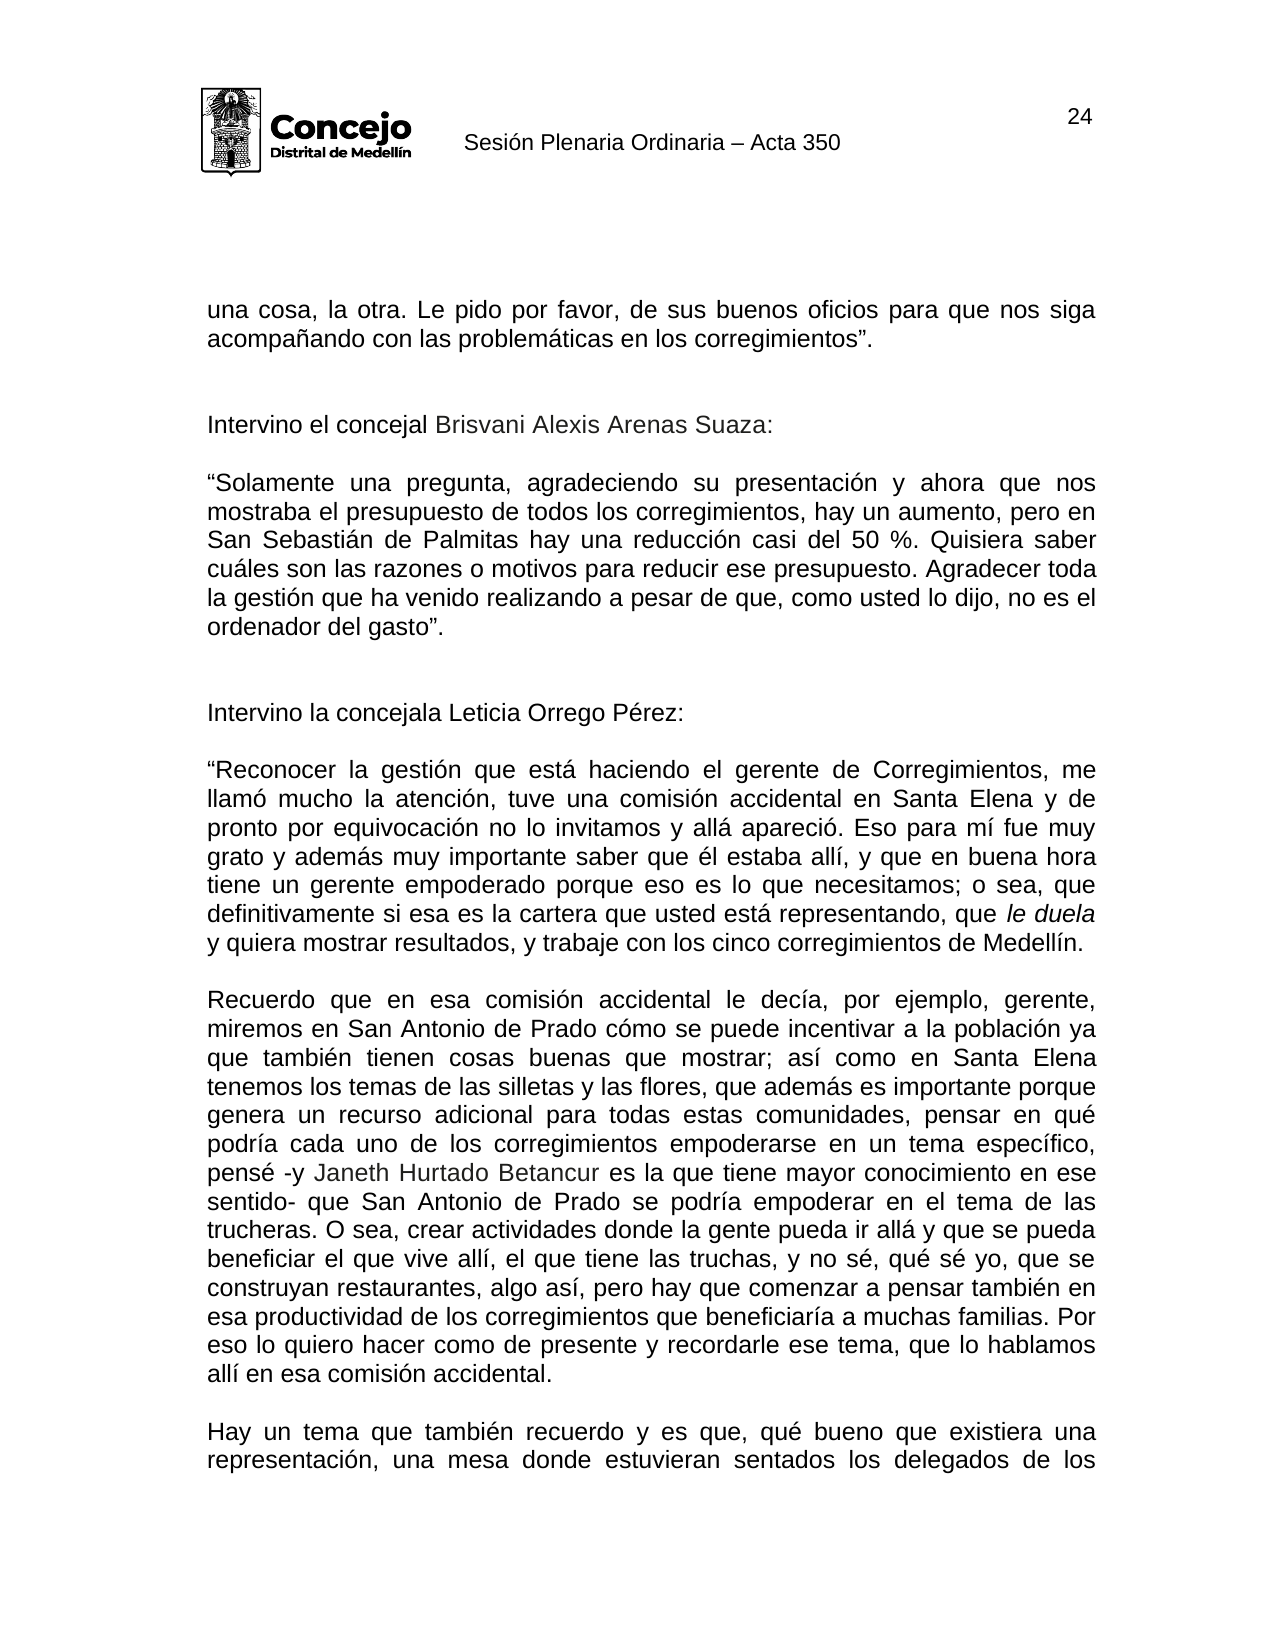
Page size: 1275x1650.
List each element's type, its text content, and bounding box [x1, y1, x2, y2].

text “Reconocer la gestión que está haciendo el gerente de Corregimientos, me llamó mucho la atención, tuve una comisión accidental en Santa Elena y de pronto por equivocación no lo invitamos y allá apareció. Eso para mí fue muy grato y además muy importante saber que él estaba allí, y que en buena hora tiene un gerente empoderado porque eso es lo que necesitamos; o sea, que definitivamente si esa es la cartera que usted está representando, que le duela y quiera mostrar resultados, y trabaje con los cinco corregimientos de Medellín. [207, 755, 1098, 957]
text Intervino el concejal Brisvani Alexis Arenas Suaza: [207, 410, 1098, 439]
picture [196, 84, 416, 181]
text Intervino la concejala Leticia Orrego Pérez: [207, 698, 1098, 727]
text Recuerdo que en esa comisión accidental le decía, por ejemplo, gerente, miremos en San Antonio de Prado cómo se puede incentivar a la población ya que también tienen cosas buenas que mostrar; así como en Santa Elena tenemos los temas de las silletas y las flores, que además es importante porque genera un recurso adicional para todas estas comunidades, pensar en qué podría cada uno de los corregimientos empoderarse en un tema específico, pensé -y Janeth Hurtado Betancur es la que tiene mayor conocimiento en ese sentido- que San Antonio de Prado se podría empoderar en el tema de las trucheras. O sea, crear actividades donde la gente pueda ir allá y que se pueda beneficiar el que vive allí, el que tiene las truchas, y no sé, qué sé yo, que se construyan restaurantes, algo así, pero hay que comenzar a pensar también en esa productividad de los corregimientos que beneficiaría a muchas familias. Por eso lo quiero hacer como de presente y recordarle ese tema, que lo hablamos allí en esa comisión accidental. [207, 985, 1098, 1388]
text “Solamente una pregunta, agradeciendo su presentación y ahora que nos mostraba el presupuesto de todos los corregimientos, hay un aumento, pero en San Sebastián de Palmitas hay una reducción casi del 50 %. Quisiera saber cuáles son las razones o motivos para reducir ese presupuesto. Agradecer toda la gestión que ha venido realizando a pesar de que, como usted lo dijo, no es el ordenador del gasto”. [207, 468, 1098, 640]
